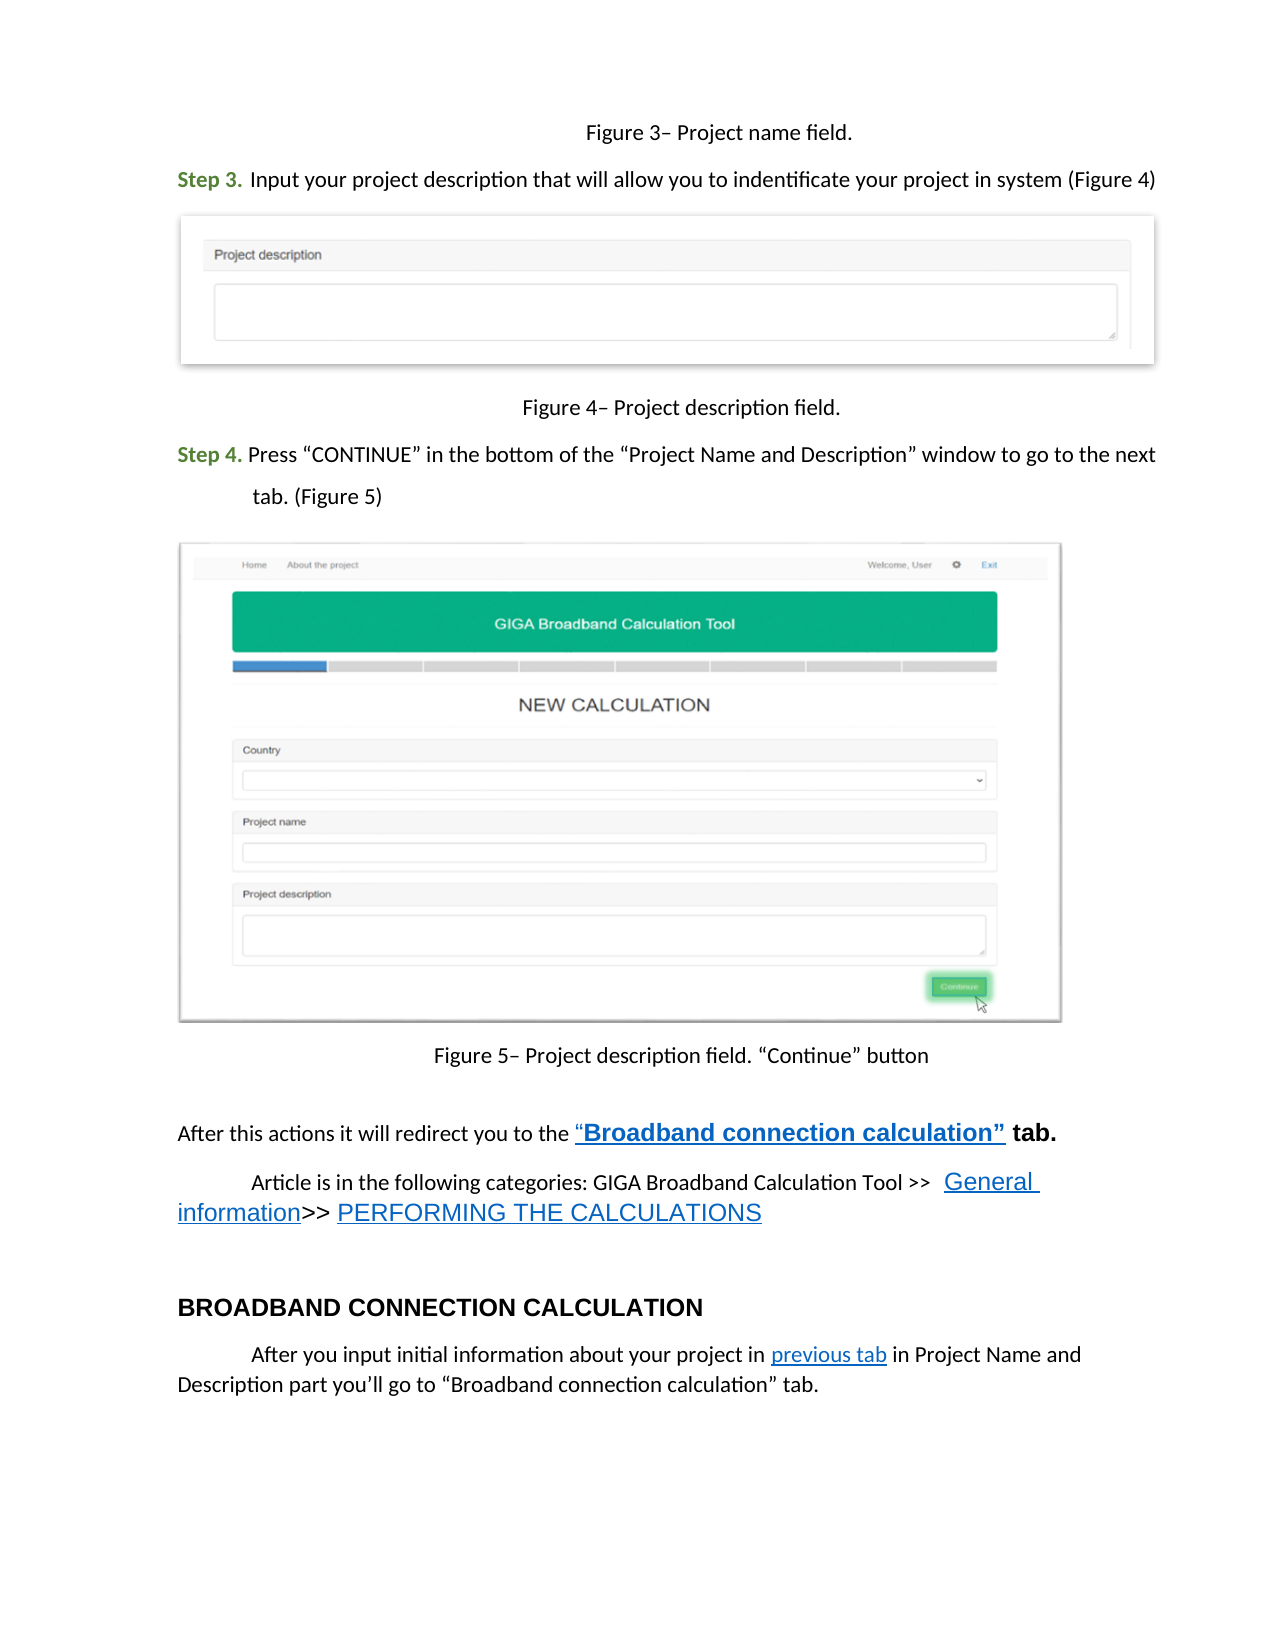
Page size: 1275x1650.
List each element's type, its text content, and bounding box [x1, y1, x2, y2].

text Figure 4– Project description field. [177, 393, 1186, 421]
text Step 4. Press “CONTINUE” in the bottom of the “Project Name and Description” window to go to the next tab. (Figure 5) [177, 440, 1186, 510]
text BROADBAND CONNECTION CALCULATION [177, 1292, 1186, 1321]
text Figure 5– Project description field. “Continue” button [177, 1041, 1186, 1069]
text After this actions it will redirect you to the “Broadband connection calculation” tab. [177, 1118, 1186, 1147]
text After you input initial information about your project in previous tab in Project Name and Description part you’ll go to “Broadband connection calculation” tab. [177, 1340, 1186, 1398]
text Step 3. Input your project description that will allow you to indentificate your project in system (Figure 4) [177, 165, 1186, 193]
text Figure 3– Project name field. [177, 118, 1186, 146]
picture [196, 231, 1139, 349]
text Article is in the following categories: GIGA Broadband Calculation Tool >> General information>> PERFORMING THE CALCULATIONS [177, 1166, 1186, 1227]
picture [177, 541, 1063, 1023]
